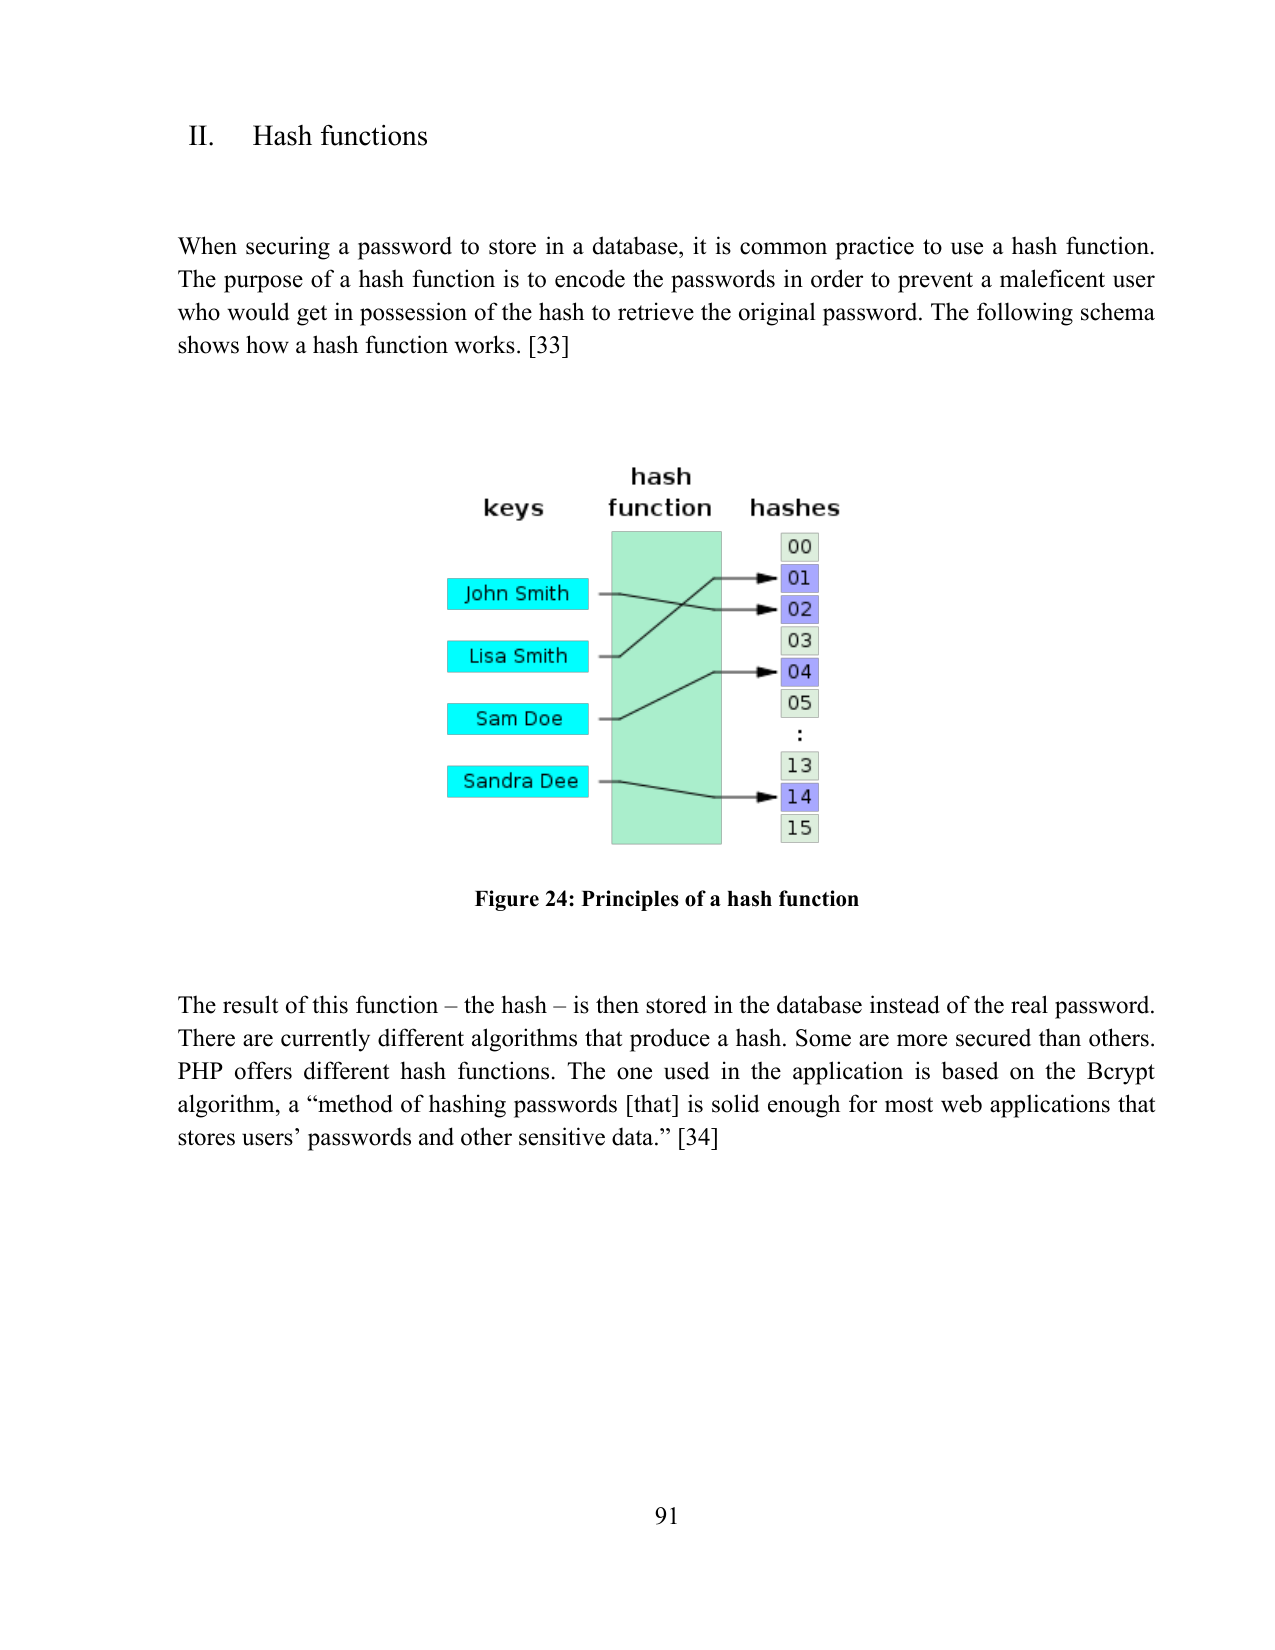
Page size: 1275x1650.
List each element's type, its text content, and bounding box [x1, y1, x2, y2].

text Hash functions [215, 118, 1157, 152]
text Figure 24: Principles of a hash function [177, 885, 1157, 911]
text The result of this function – the hash – is then stored in the database instead of the real password. There are currently different algorithms that produce a hash. Some are more secured than others. PHP offers different hash functions. The one used in the application is based on the Bcrypt algorithm, a “method of hashing passwords [that] is solid enough for most web applications that stores users’ passwords and other sensitive data.” [177, 990, 1157, 1151]
text When securing a password to store in a database, it is common practice to use a hash function. The purpose of a hash function is to encode the passwords in order to prevent a maleficent user who would get in possession of the hash to retrieve the original password. The following schema shows how a hash function works. [177, 231, 1157, 359]
picture [432, 438, 902, 860]
